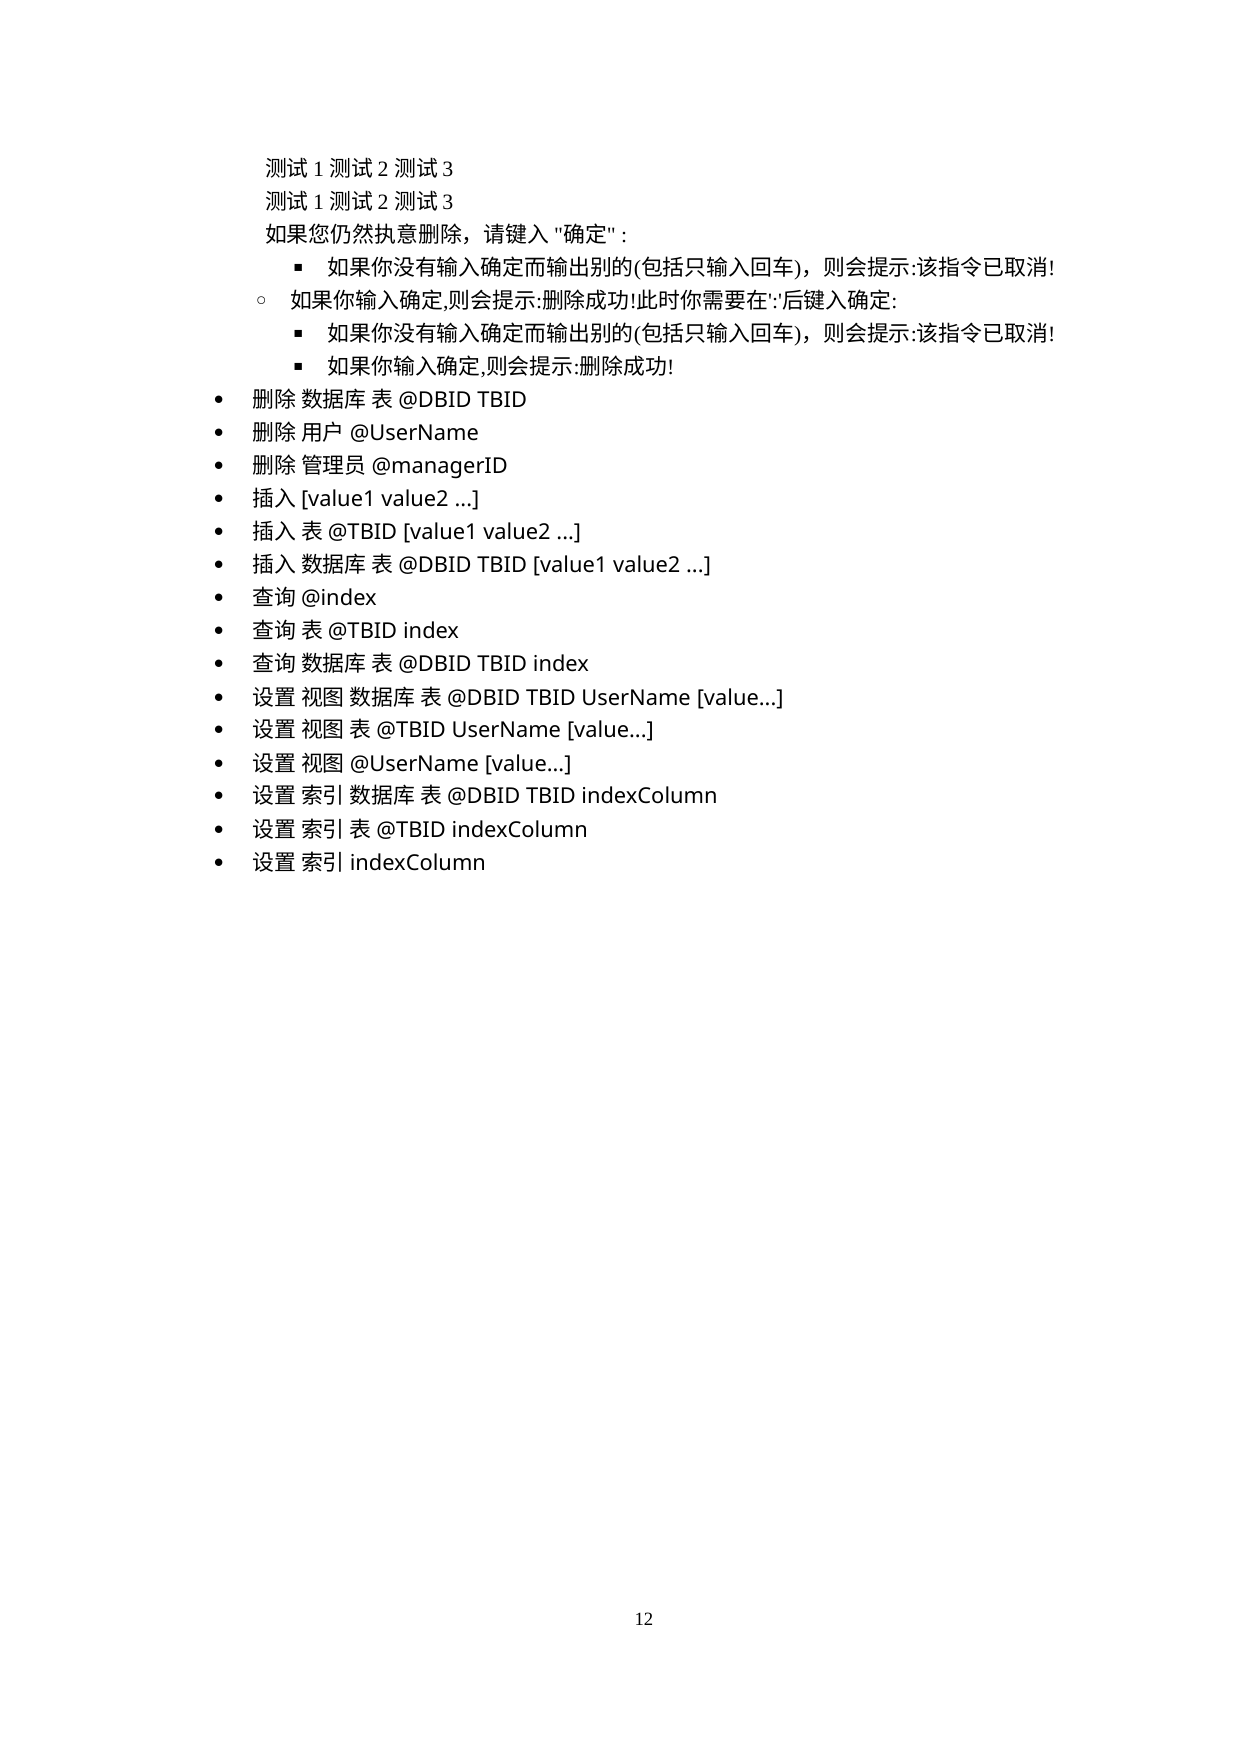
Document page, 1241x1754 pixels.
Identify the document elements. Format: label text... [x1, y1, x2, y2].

text 测试1 测试2 测试3 [177, 183, 1110, 217]
list 如果你输入确定,则会提示:删除成功!此时你需要在':'后键入确定: [252, 283, 1110, 316]
list 设置 视图 表 @TBID UserName [value...] [215, 712, 1110, 745]
list 插入 [value1 value2 ...] [215, 481, 1110, 514]
list 设置 视图 @UserName [value...] [215, 745, 1110, 778]
list 设置 索引 indexColumn [215, 844, 1110, 877]
list 查询 数据库 表 @DBID TBID index [215, 646, 1110, 679]
text 如果您仍然执意删除，请键入 "确定" : [177, 217, 1110, 249]
list 设置 视图 数据库 表 @DBID TBID UserName [value...] [215, 679, 1110, 712]
list 删除 管理员 @managerID [215, 448, 1110, 481]
list 如果你没有输入确定而输出别的(包括只输入回车)，则会提示:该指令已取消! [290, 249, 1110, 283]
list 插入 表 @TBID [value1 value2 ...] [215, 514, 1110, 547]
list 如果你输入确定,则会提示:删除成功! [290, 349, 1110, 382]
list 设置 索引 数据库 表 @DBID TBID indexColumn [215, 778, 1110, 811]
list 如果你没有输入确定而输出别的(包括只输入回车)，则会提示:该指令已取消! [290, 316, 1110, 349]
list 删除 数据库 表 @DBID TBID [215, 382, 1110, 415]
list 插入 数据库 表 @DBID TBID [value1 value2 ...] [215, 547, 1110, 580]
list 设置 索引 表 @TBID indexColumn [215, 811, 1110, 844]
list 查询 表 @TBID index [215, 613, 1110, 646]
text 测试1 测试2 测试3 [177, 151, 1110, 183]
list 删除 用户 @UserName [215, 415, 1110, 448]
list 查询 @index [215, 580, 1110, 613]
